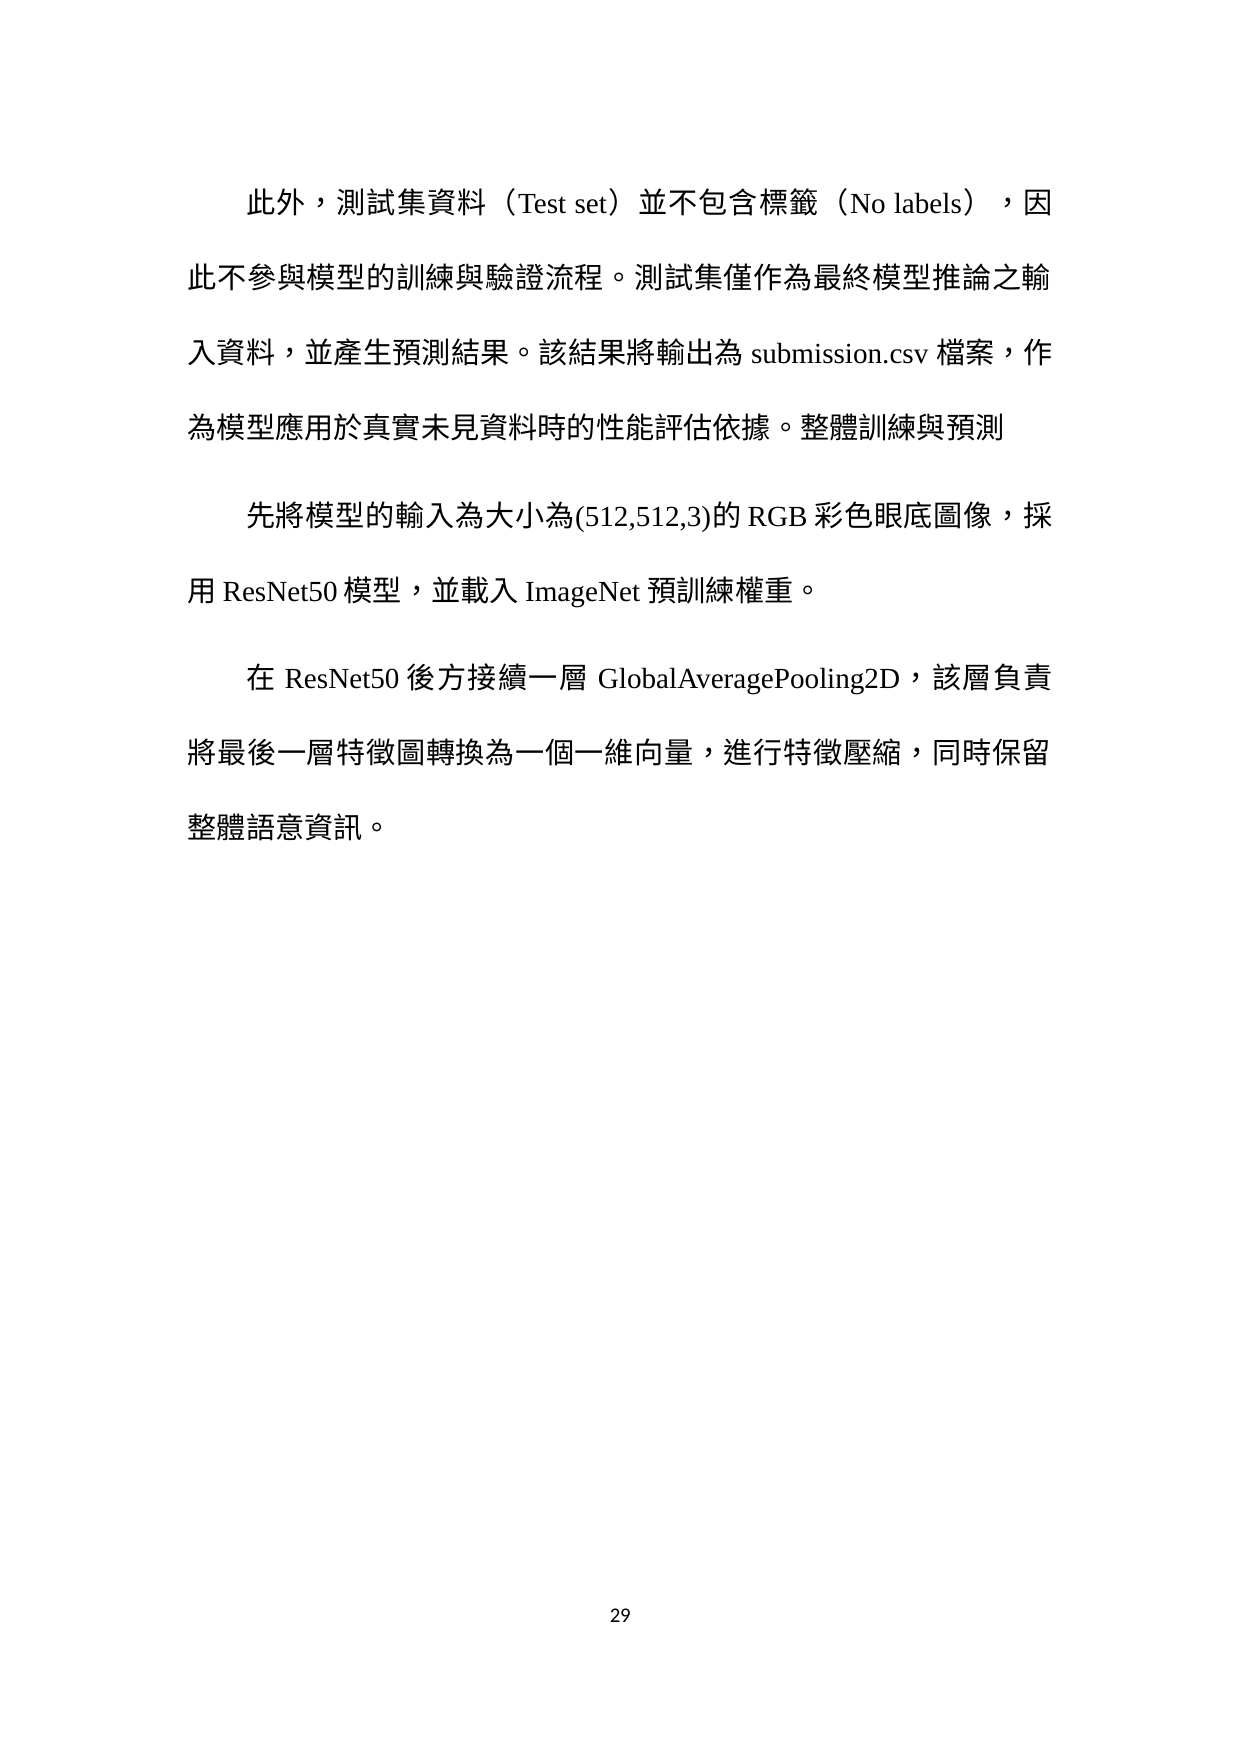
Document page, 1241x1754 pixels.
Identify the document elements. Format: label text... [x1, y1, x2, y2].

text 此外，測試集資料（Test set）並不包含標籤（No labels），因此不參與模型的訓練與驗證流程。測試集僅作為最終模型推論之輸入資料，並產生預測結果。該結果將輸出為 submission.csv 檔案，作為模型應用於真實未見資料時的性能評估依據。整體訓練與預測 [187, 164, 1053, 464]
text 在 ResNet50後方接續一層 GlobalAveragePooling2D，該層負責將最後一層特徵圖轉換為一個一維向量，進行特徵壓縮，同時保留整體語意資訊。 [187, 639, 1053, 864]
text 先將模型的輸入為大小為(512,512,3)的RGB彩色眼底圖像，採用ResNet50模型，並載入 ImageNet 預訓練權重。 [187, 476, 1053, 626]
